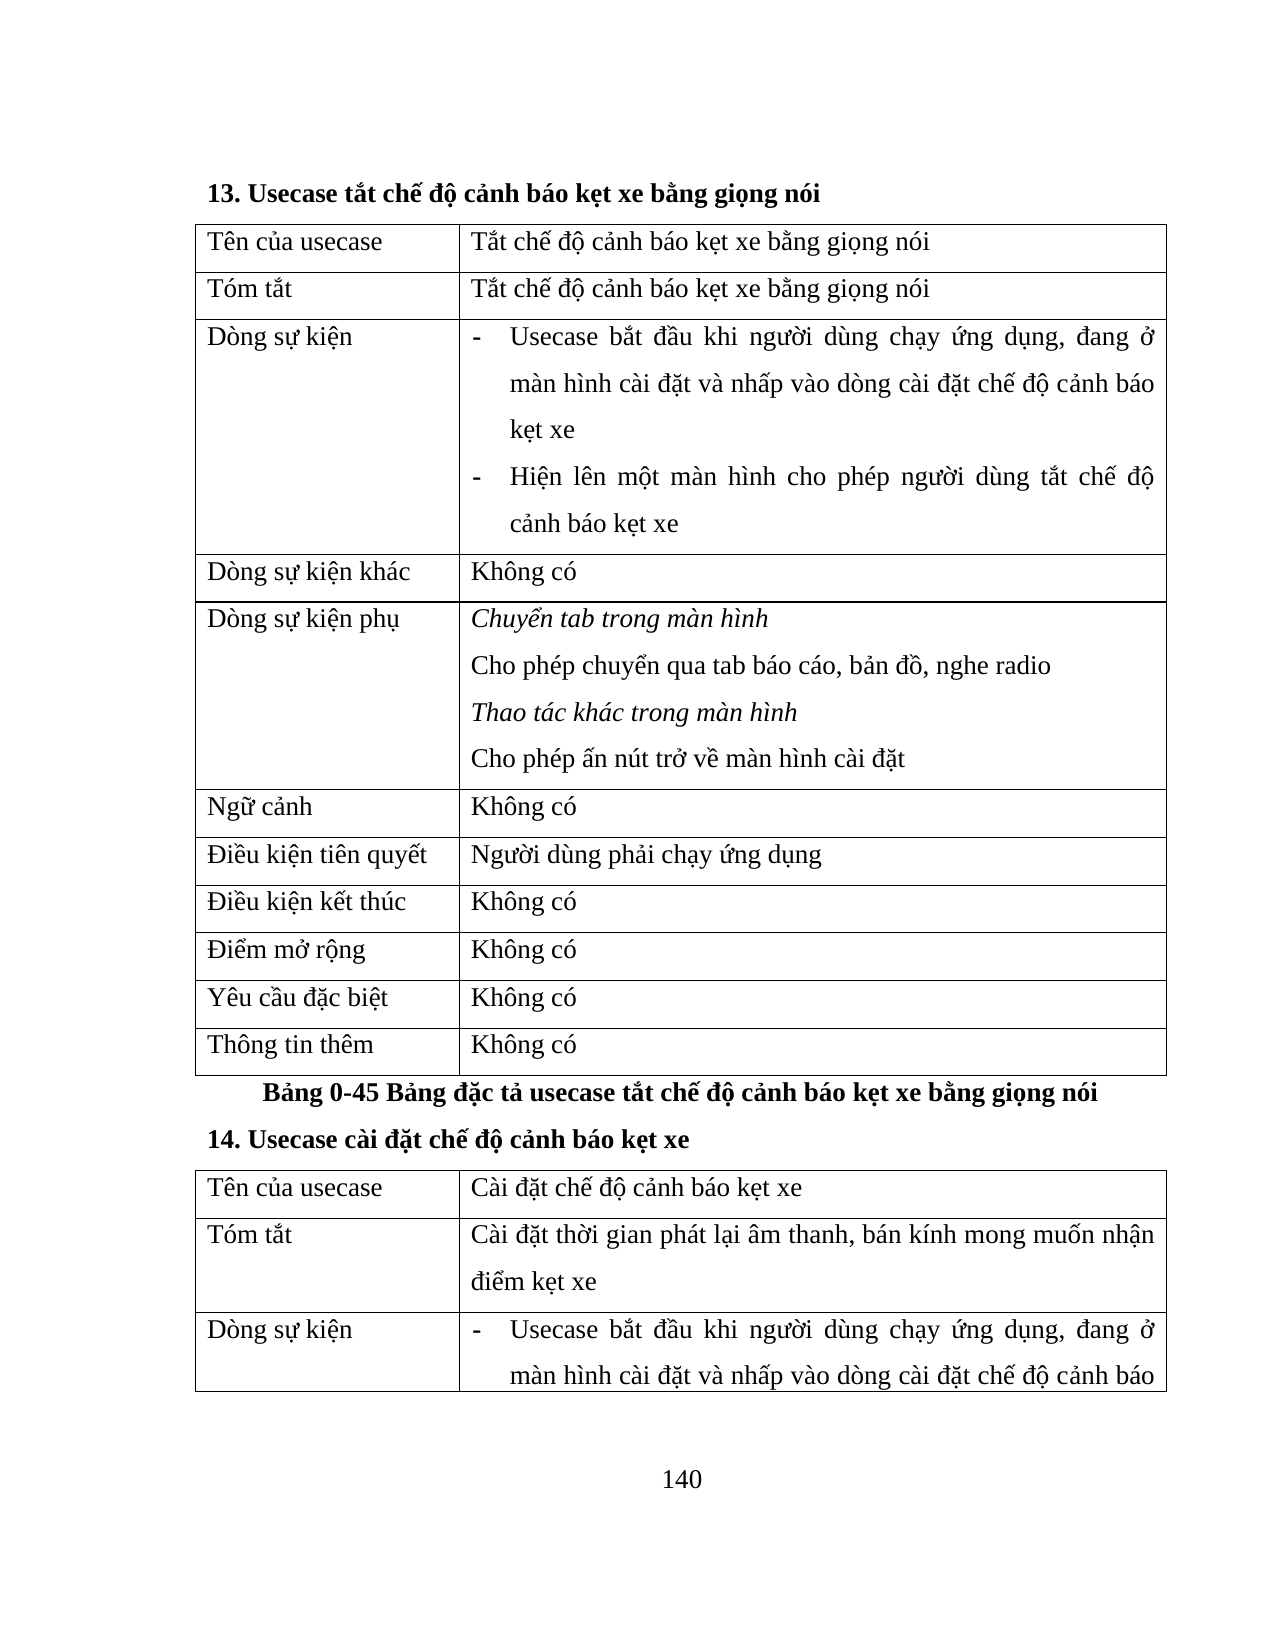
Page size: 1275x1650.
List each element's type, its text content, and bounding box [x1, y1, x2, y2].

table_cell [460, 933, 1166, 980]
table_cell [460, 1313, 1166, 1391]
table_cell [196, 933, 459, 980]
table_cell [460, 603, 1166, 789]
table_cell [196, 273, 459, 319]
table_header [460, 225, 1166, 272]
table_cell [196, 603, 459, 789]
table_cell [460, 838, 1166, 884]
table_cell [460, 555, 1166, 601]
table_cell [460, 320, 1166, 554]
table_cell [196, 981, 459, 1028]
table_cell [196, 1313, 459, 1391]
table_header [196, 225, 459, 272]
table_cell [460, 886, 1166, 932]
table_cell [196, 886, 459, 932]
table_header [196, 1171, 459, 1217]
text Bảng 0-13 Bảng đặc tả usecase tắt chế độ cảnh báo kẹt xe bằng giọng nói [207, 1076, 1154, 1107]
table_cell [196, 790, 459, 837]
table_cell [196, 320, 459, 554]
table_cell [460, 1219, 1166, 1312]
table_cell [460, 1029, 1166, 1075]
text 14. Usecase cài đặt chế độ cảnh báo kẹt xe [207, 1123, 1157, 1154]
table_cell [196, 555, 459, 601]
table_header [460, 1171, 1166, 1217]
text 13. Usecase tắt chế độ cảnh báo kẹt xe bằng giọng nói [207, 177, 1157, 208]
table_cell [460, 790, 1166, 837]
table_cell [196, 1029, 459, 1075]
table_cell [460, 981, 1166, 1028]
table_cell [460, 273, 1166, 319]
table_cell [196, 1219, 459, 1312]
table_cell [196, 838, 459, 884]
